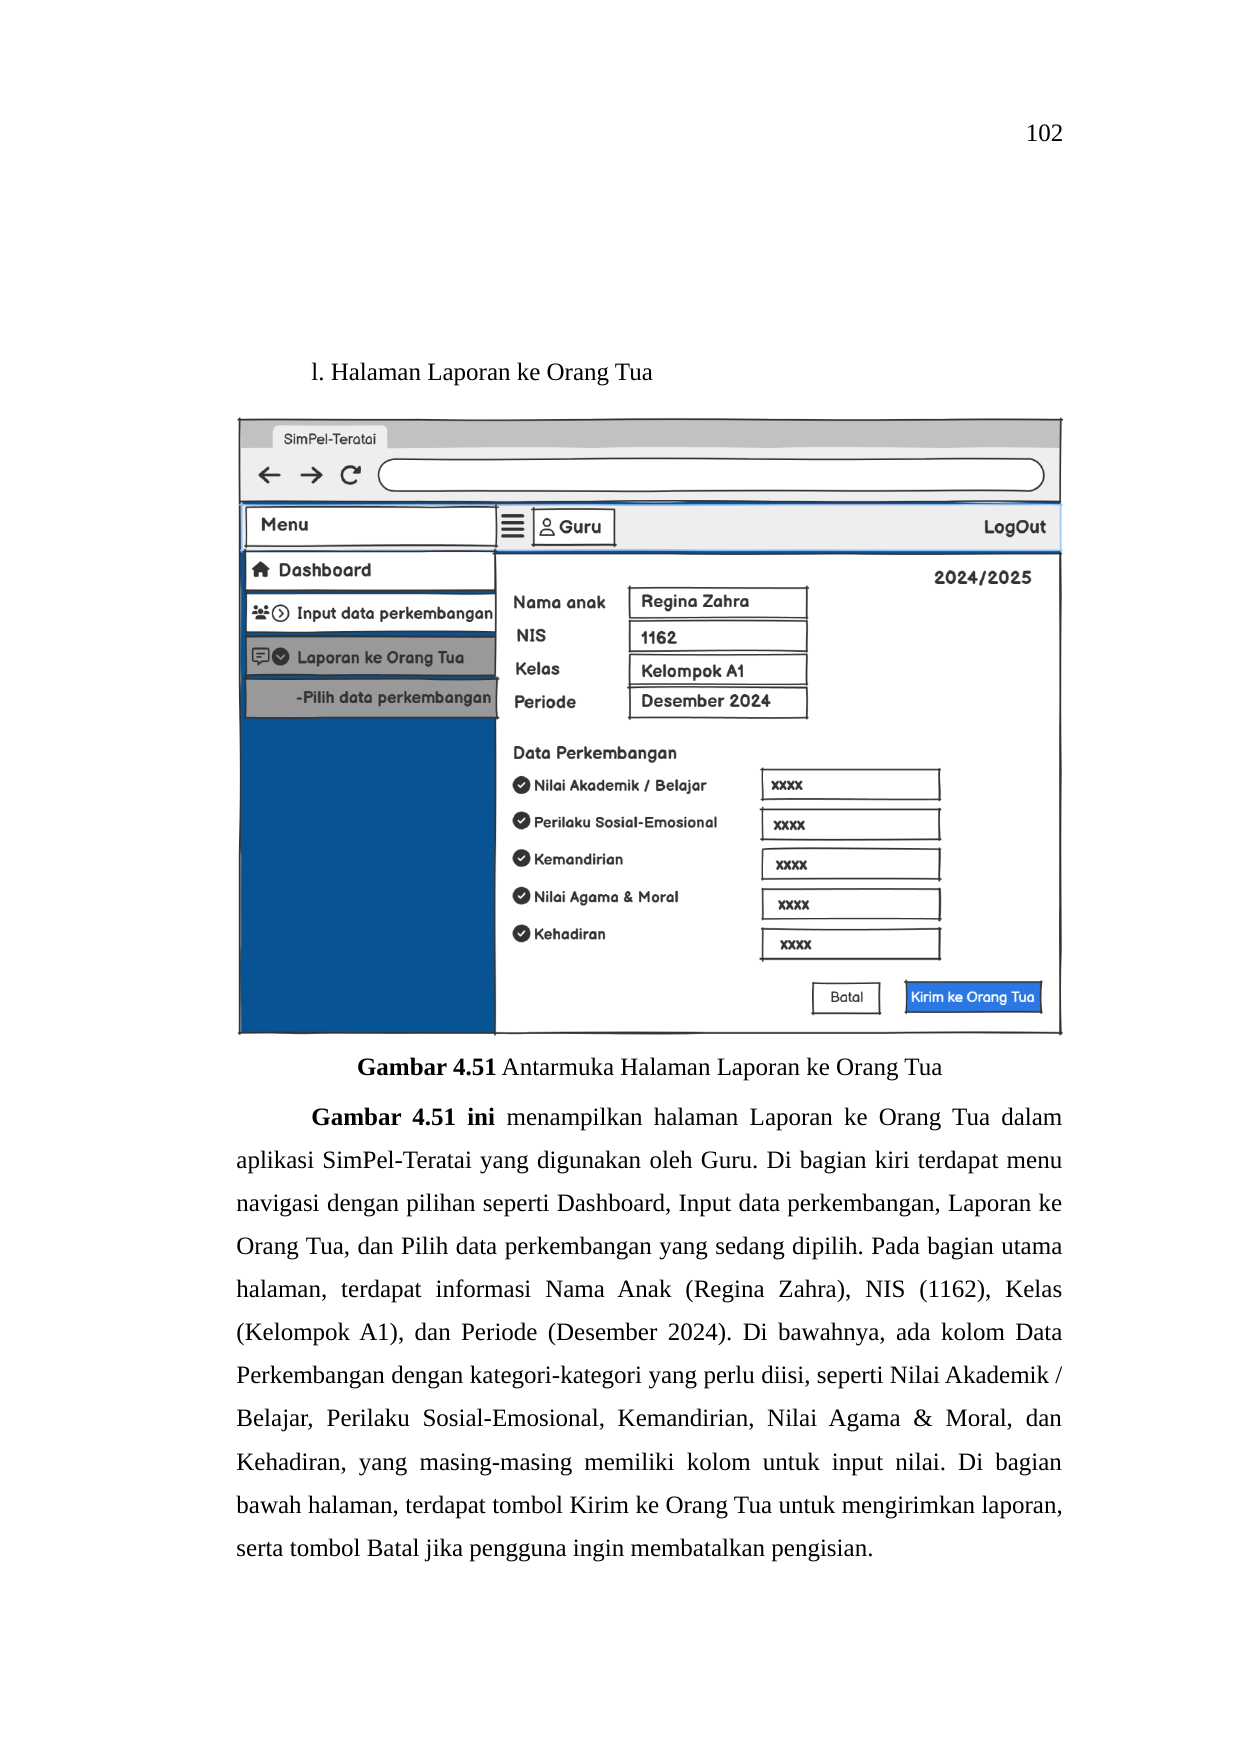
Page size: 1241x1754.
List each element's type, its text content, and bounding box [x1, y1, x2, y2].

text Gambar 4.51 Antarmuka Halaman Laporan ke Orang Tua [236, 1052, 1063, 1081]
text Gambar 4.51 ini menampilkan halaman Laporan ke Orang Tua dalam aplikasi SimPel-Teratai yang digunakan oleh Guru. Di bagian kiri terdapat menu navigasi dengan pilihan seperti Dashboard, Input data perkembangan, Laporan ke Orang Tua, dan Pilih data perkembangan yang sedang dipilih. Pada bagian utama halaman, terdapat informasi Nama Anak (Regina Zahra), NIS (1162), Kelas (Kelompok A1), dan Periode (Desember 2024). Di bawahnya, ada kolom Data Perkembangan dengan kategori-kategori yang perlu diisi, seperti Nilai Akademik / Belajar, Perilaku Sosial-Emosional, Kemandirian, Nilai Agama & Moral, dan Kehadiran, yang masing-masing memiliki kolom untuk input nilai. Di bagian bawah halaman, terdapat tombol Kirim ke Orang Tua untuk mengirimkan laporan, serta tombol Batal jika pengguna ingin membatalkan pengisian. [236, 1102, 1063, 1562]
list l. Halaman Laporan ke Orang Tua [311, 357, 1063, 386]
picture [236, 417, 1063, 1036]
